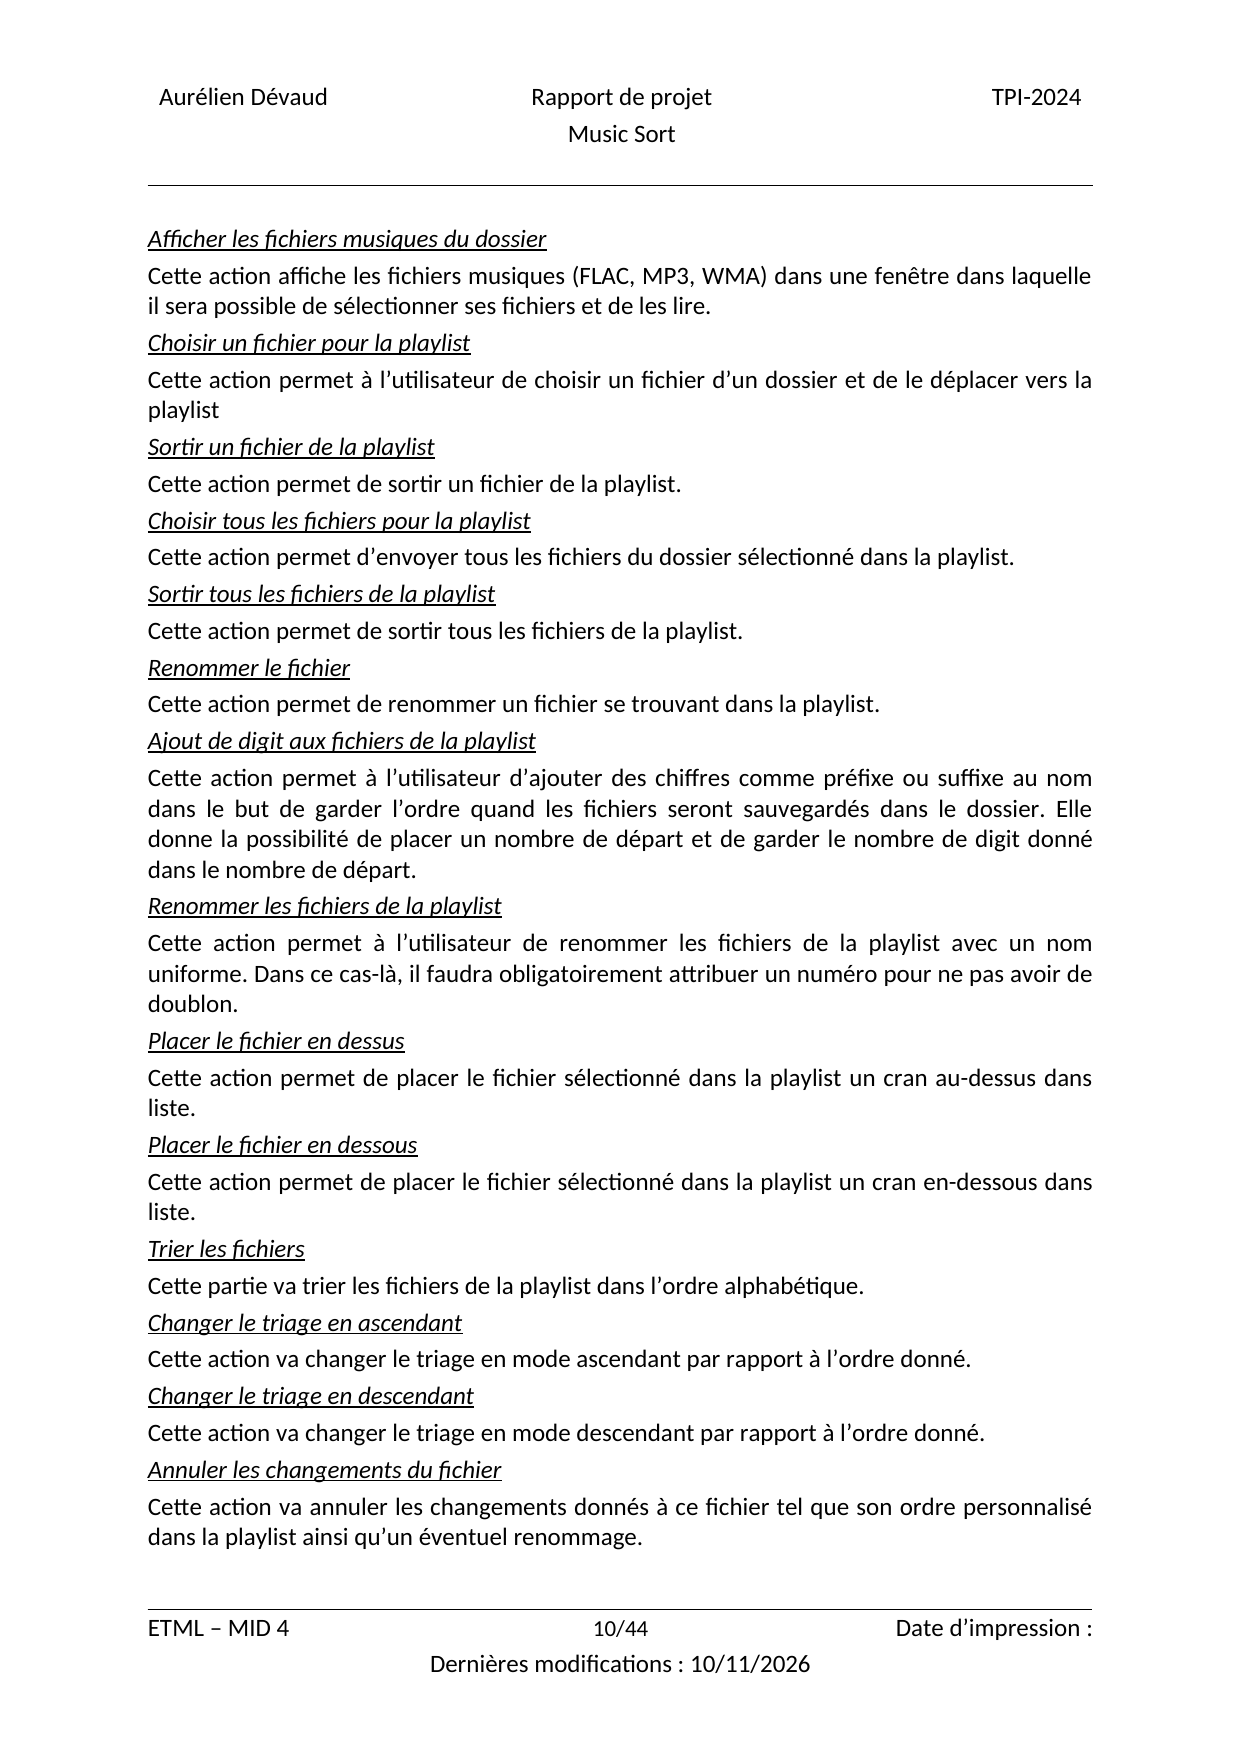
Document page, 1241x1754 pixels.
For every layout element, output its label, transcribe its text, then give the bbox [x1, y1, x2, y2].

text Cette action va changer le triage en mode descendant par rapport à l’ordre donné. [148, 1417, 1092, 1448]
text Cette action permet à l’utilisateur d’ajouter des chiffres comme préfixe ou suffixe au nom dans le but de garder l’ordre quand les fichiers seront sauvegardés dans le dossier. Elle donne la possibilité de placer un nombre de départ et de garder le nombre de digit donné dans le nombre de départ. [148, 762, 1092, 884]
subtitle Placer le fichier en dessus [148, 1025, 1092, 1056]
text Cette action permet de sortir tous les fichiers de la playlist. [148, 615, 1092, 646]
subtitle Placer le fichier en dessous [148, 1129, 1092, 1160]
subtitle Trier les fichiers [148, 1233, 1092, 1264]
subtitle Choisir tous les fichiers pour la playlist [148, 505, 1092, 535]
text Cette action permet de placer le fichier sélectionné dans la playlist un cran en-dessous dans liste. [148, 1166, 1092, 1227]
subtitle Ajout de digit aux fichiers de la playlist [148, 725, 1092, 756]
subtitle Choisir un fichier pour la playlist [148, 327, 1092, 358]
subtitle Renommer les fichiers de la playlist [148, 891, 1092, 921]
subtitle Changer le triage en ascendant [148, 1307, 1092, 1337]
text Cette partie va trier les fichiers de la playlist dans l’ordre alphabétique. [148, 1270, 1092, 1301]
subtitle Afficher les fichiers musiques du dossier [148, 223, 1092, 254]
subtitle Sortir un fichier de la playlist [148, 431, 1092, 462]
subtitle Annuler les changements du fichier [148, 1454, 1092, 1484]
text Cette action permet de placer le fichier sélectionné dans la playlist un cran au-dessus dans liste. [148, 1062, 1092, 1123]
text Cette action permet à l’utilisateur de renommer les fichiers de la playlist avec un nom uniforme. Dans ce cas-là, il faudra obligatoirement attribuer un numéro pour ne pas avoir de doublon. [148, 927, 1092, 1019]
text Cette action permet de renommer un fichier se trouvant dans la playlist. [148, 689, 1092, 719]
text Cette action permet d’envoyer tous les fichiers du dossier sélectionné dans la playlist. [148, 542, 1092, 572]
text Cette action affiche les fichiers musiques (FLAC, MP3, WMA) dans une fenêtre dans laquelle il sera possible de sélectionner ses fichiers et de les lire. [148, 260, 1092, 321]
text Cette action permet à l’utilisateur de choisir un fichier d’un dossier et de le déplacer vers la playlist [148, 364, 1092, 425]
subtitle Changer le triage en descendant [148, 1380, 1092, 1411]
text Cette action va annuler les changements donnés à ce fichier tel que son ordre personnalisé dans la playlist ainsi qu’un éventuel renommage. [148, 1491, 1092, 1552]
subtitle Sortir tous les fichiers de la playlist [148, 578, 1092, 609]
subtitle Renommer le fichier [148, 652, 1092, 682]
text Cette action permet de sortir un fichier de la playlist. [148, 468, 1092, 498]
text Cette action va changer le triage en mode ascendant par rapport à l’ordre donné. [148, 1343, 1092, 1374]
